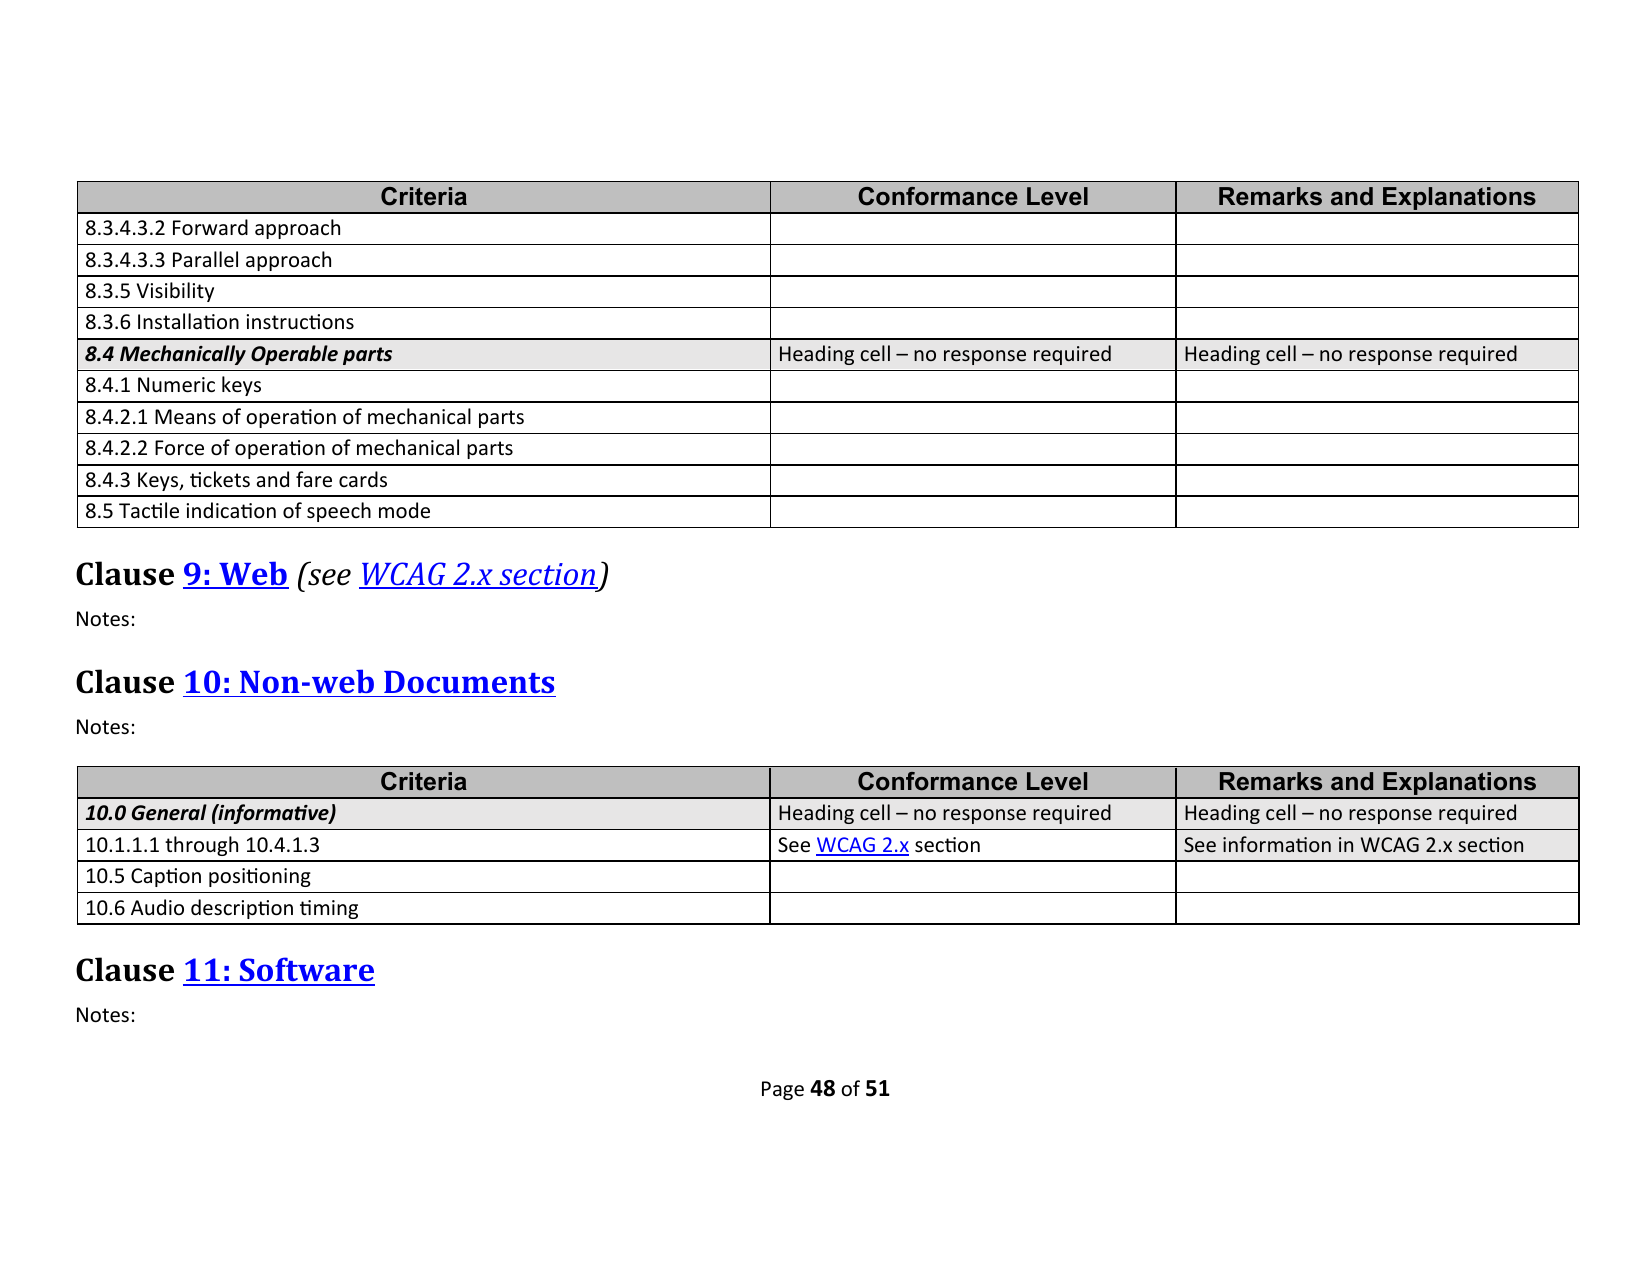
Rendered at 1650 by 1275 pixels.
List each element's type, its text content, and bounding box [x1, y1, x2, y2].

table_cell See information in WCAG 2.x section [1177, 830, 1578, 860]
table_header Criteria [78, 182, 770, 212]
table_cell [771, 308, 1175, 338]
table_header Remarks and Explanations [1177, 182, 1578, 212]
table_cell 8.4.3 Keys, tickets and fare cards [78, 466, 770, 495]
table_cell 8.4.2.2 Force of operation of mechanical parts [78, 434, 770, 464]
table_cell [1177, 497, 1578, 527]
table_cell [771, 245, 1175, 275]
table_cell [771, 434, 1175, 464]
table_cell [771, 371, 1175, 401]
text Notes: [75, 1001, 1575, 1029]
table_cell 8.4 Mechanically Operable parts [78, 340, 770, 369]
table_cell [771, 862, 1175, 892]
table_cell 10.5 Caption positioning [78, 862, 769, 892]
table_cell 10.0 General (informative) [78, 799, 769, 829]
table_cell 8.3.4.3.3 Parallel approach [78, 245, 770, 275]
table_cell [1177, 862, 1578, 892]
table_cell See WCAG 2.x section [771, 830, 1175, 860]
table_header Conformance Level [771, 182, 1175, 212]
table_cell [1177, 403, 1578, 432]
subtitle Clause 11: Software [75, 950, 1575, 989]
table_cell 8.3.6 Installation instructions [78, 308, 770, 338]
table_cell 8.4.2.1 Means of operation of mechanical parts [78, 403, 770, 432]
table_header Conformance Level [771, 767, 1176, 797]
table_cell [771, 893, 1175, 923]
table_cell [1177, 893, 1578, 923]
table_cell 8.3.4.3.2 Forward approach [78, 214, 770, 244]
table_cell Heading cell – no response required [771, 340, 1175, 369]
text Notes: [75, 713, 1575, 741]
table_cell [771, 466, 1175, 495]
table_cell Heading cell – no response required [1177, 799, 1578, 829]
subtitle Clause 10: Non-web Documents [75, 662, 1575, 701]
table_cell [1177, 434, 1578, 464]
table_cell [771, 214, 1175, 244]
table_cell Heading cell – no response required [1177, 340, 1578, 369]
table_cell [1177, 245, 1578, 275]
table_header Remarks and Explanations [1177, 767, 1578, 797]
table_cell 10.6 Audio description timing [78, 893, 769, 923]
table_cell [1177, 371, 1578, 401]
table_cell 10.1.1.1 through 10.4.1.3 [78, 830, 769, 860]
table_cell 8.4.1 Numeric keys [78, 371, 770, 401]
table_cell [1177, 308, 1578, 338]
text Notes: [75, 604, 1575, 632]
table_cell [1177, 466, 1578, 495]
table_cell Heading cell – no response required [771, 799, 1175, 829]
subtitle Clause 9: Web (see WCAG 2.x section) [75, 553, 1575, 592]
table_cell [771, 497, 1175, 527]
table_cell [771, 403, 1175, 432]
table_cell 8.3.5 Visibility [78, 277, 770, 307]
table_cell [1177, 277, 1578, 307]
table_cell [771, 277, 1175, 307]
table_cell 8.5 Tactile indication of speech mode [78, 497, 770, 527]
table_header Criteria [78, 767, 770, 797]
table_cell [1177, 214, 1578, 244]
